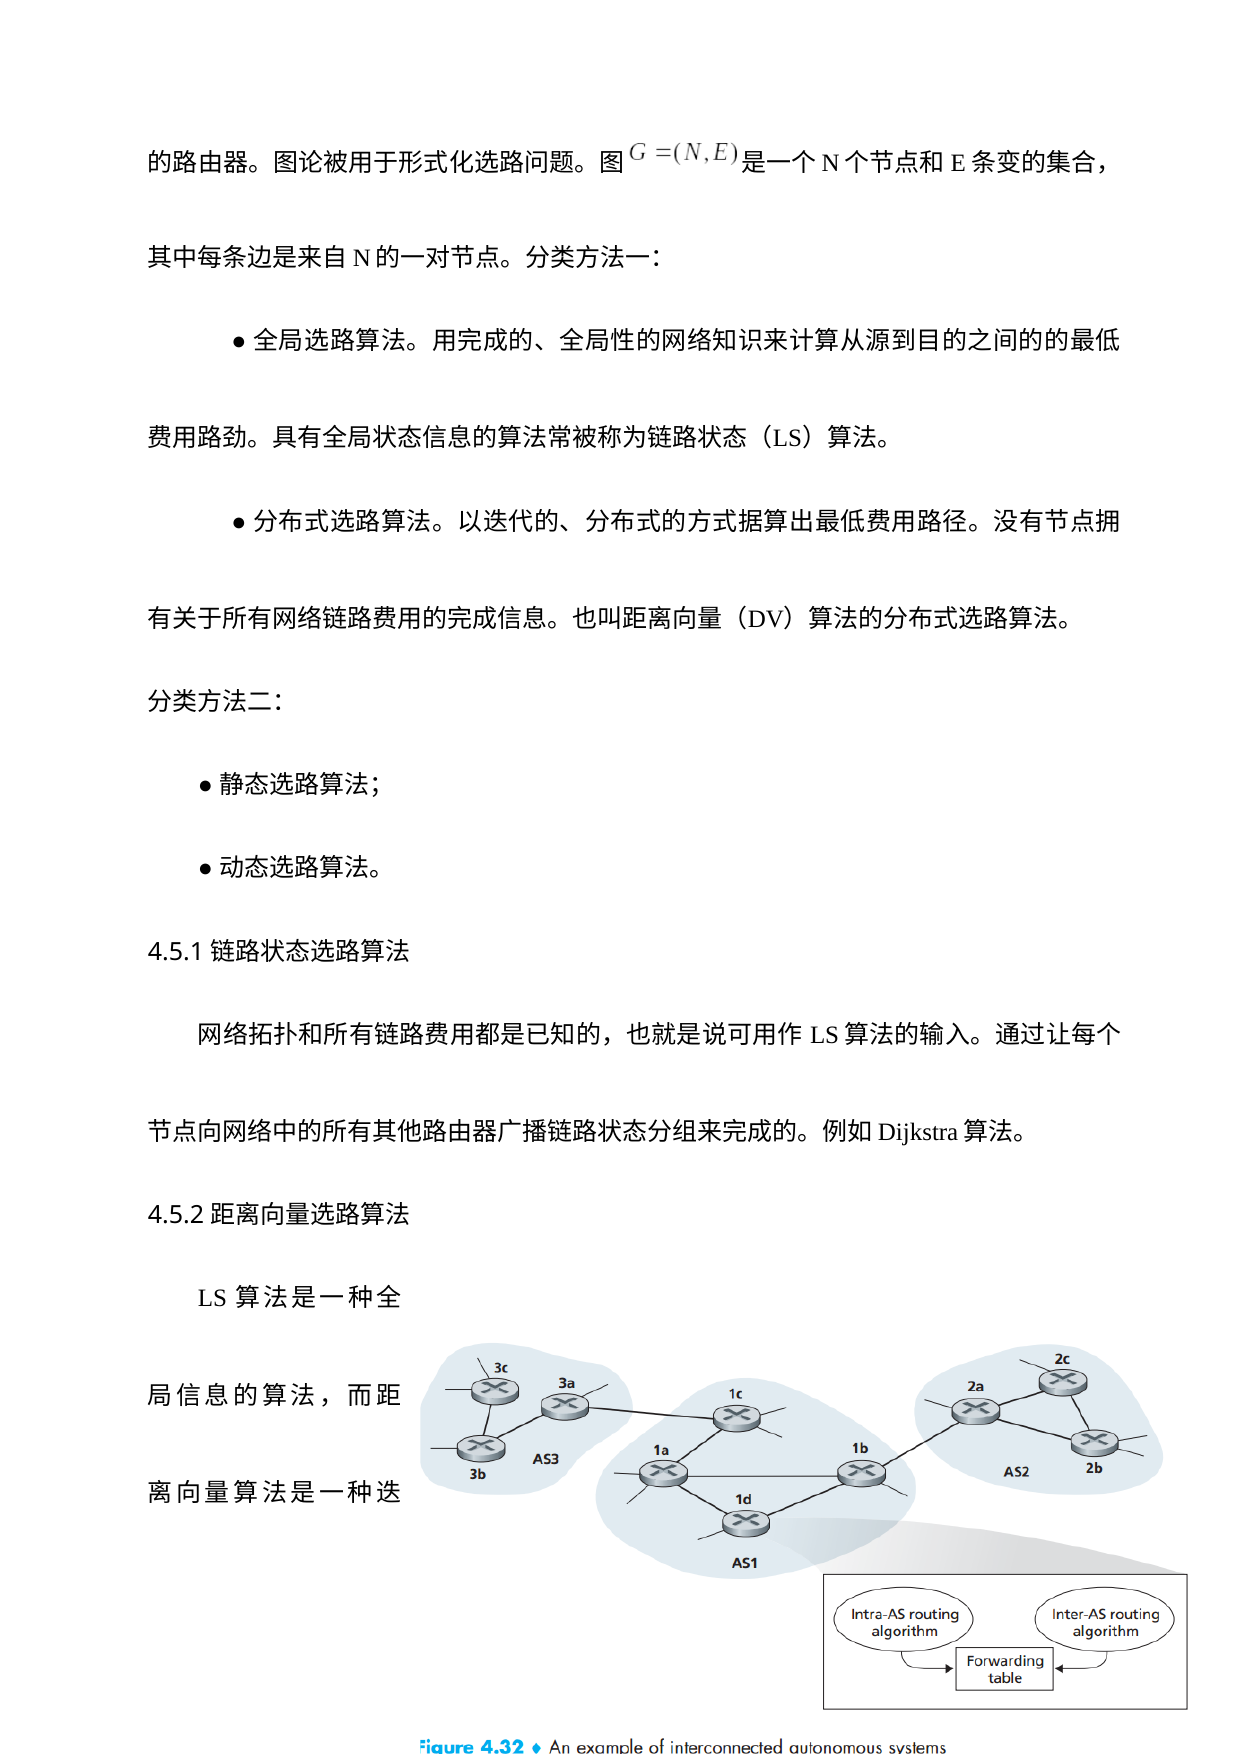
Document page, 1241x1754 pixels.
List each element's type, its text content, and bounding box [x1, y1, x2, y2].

text 4.5.1 链路状态选路算法 [148, 917, 1122, 982]
text ● 分布式选路算法。以迭代的、分布式的方式据算出最低费用路径。没有节点拥有关于所有网络链路费用的完成信息。也叫距离向量（DV）算法的分布式选路算法。 [148, 487, 1122, 649]
text 4.5.2 距离向量选路算法 [148, 1180, 1122, 1245]
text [148, 125, 1122, 288]
picture [420, 1321, 1193, 1754]
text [148, 1263, 1122, 1523]
text ● 静态选路算法； [148, 750, 1122, 815]
text 分类方法二： [148, 667, 1122, 732]
text ● 动态选路算法。 [148, 833, 1122, 898]
text ● 全局选路算法。用完成的、全局性的网络知识来计算从源到目的之间的的最低费用路劲。具有全局状态信息的算法常被称为链路状态（LS）算法。 [148, 306, 1122, 468]
text 网络拓扑和所有链路费用都是已知的，也就是说可用作LS算法的输入。通过让每个节点向网络中的所有其他路由器广播链路状态分组来完成的。例如Dijkstra算法。 [148, 1000, 1122, 1162]
